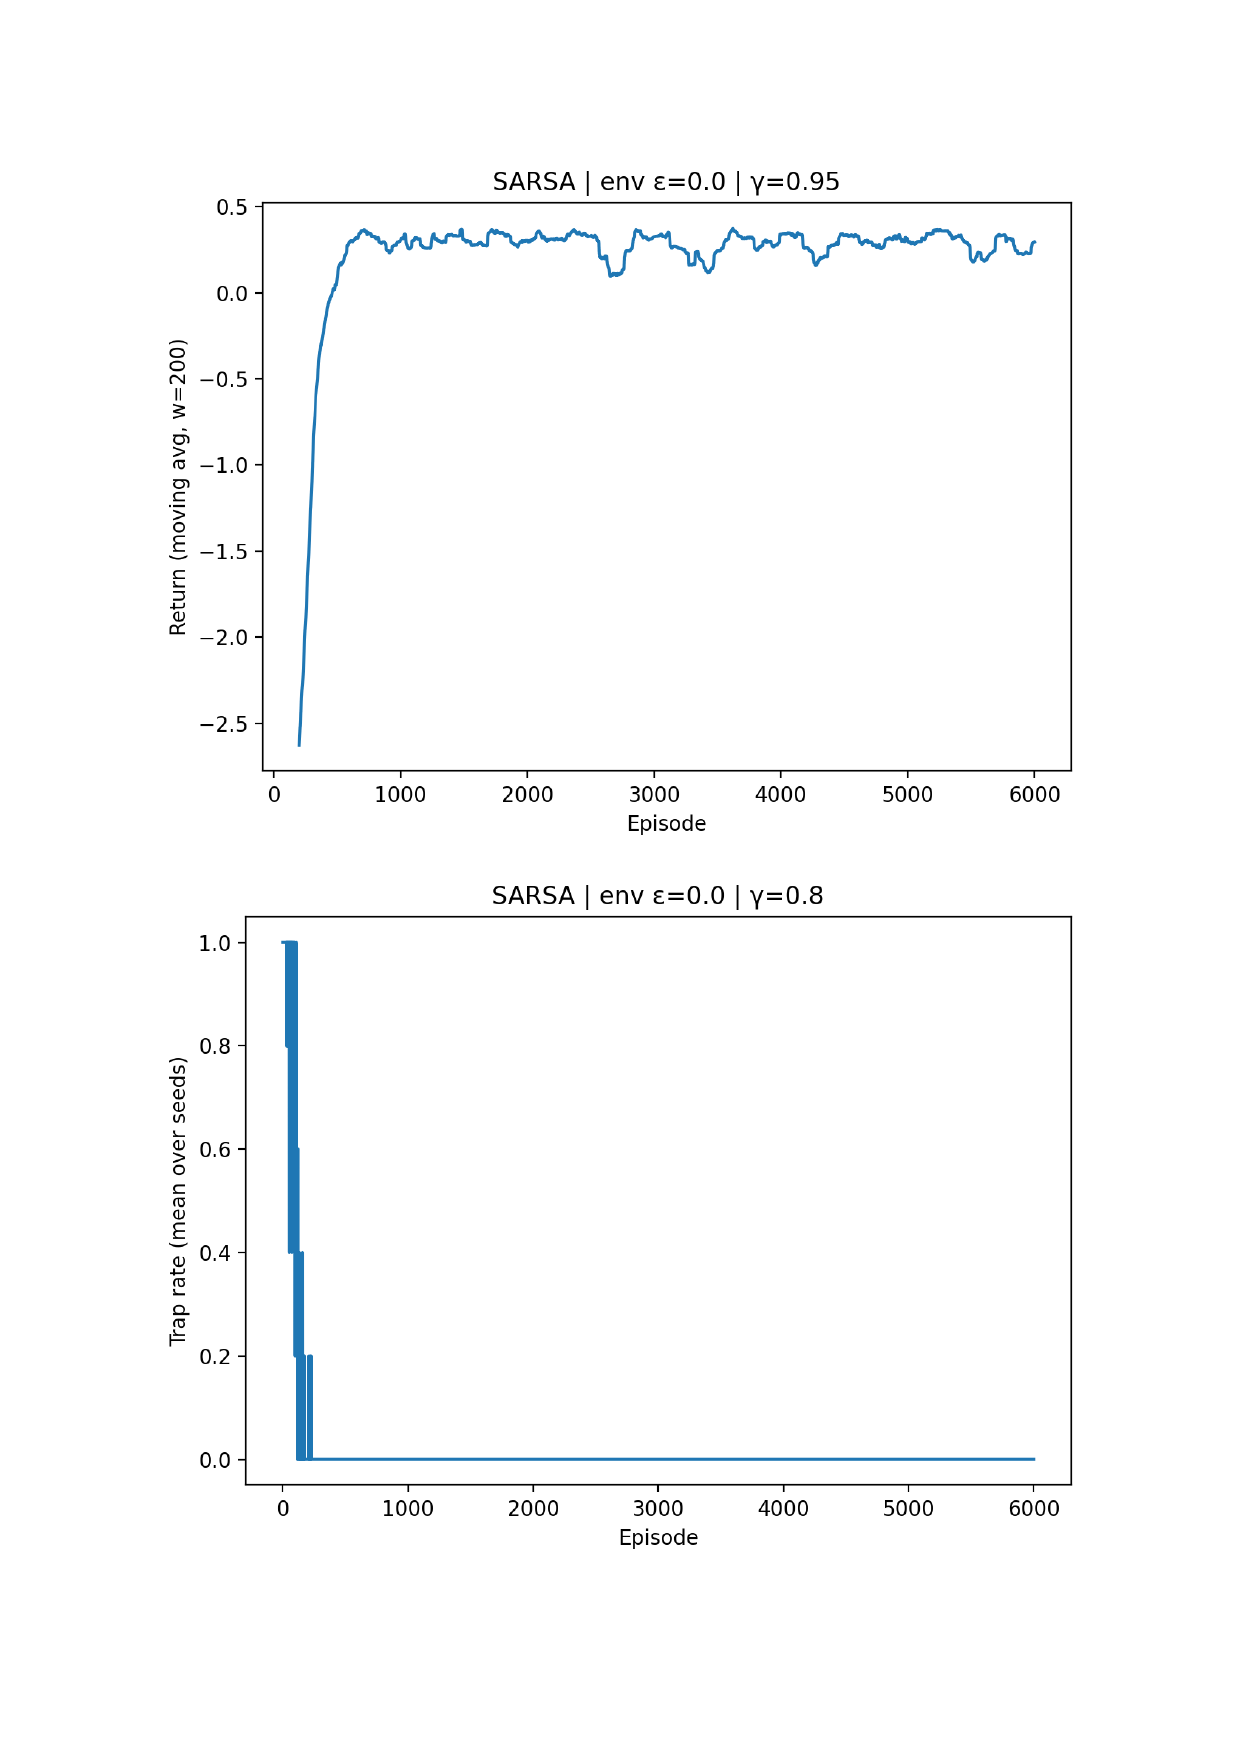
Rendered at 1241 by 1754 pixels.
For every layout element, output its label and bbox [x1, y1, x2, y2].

picture [147, 147, 1093, 857]
picture [147, 861, 1093, 1571]
